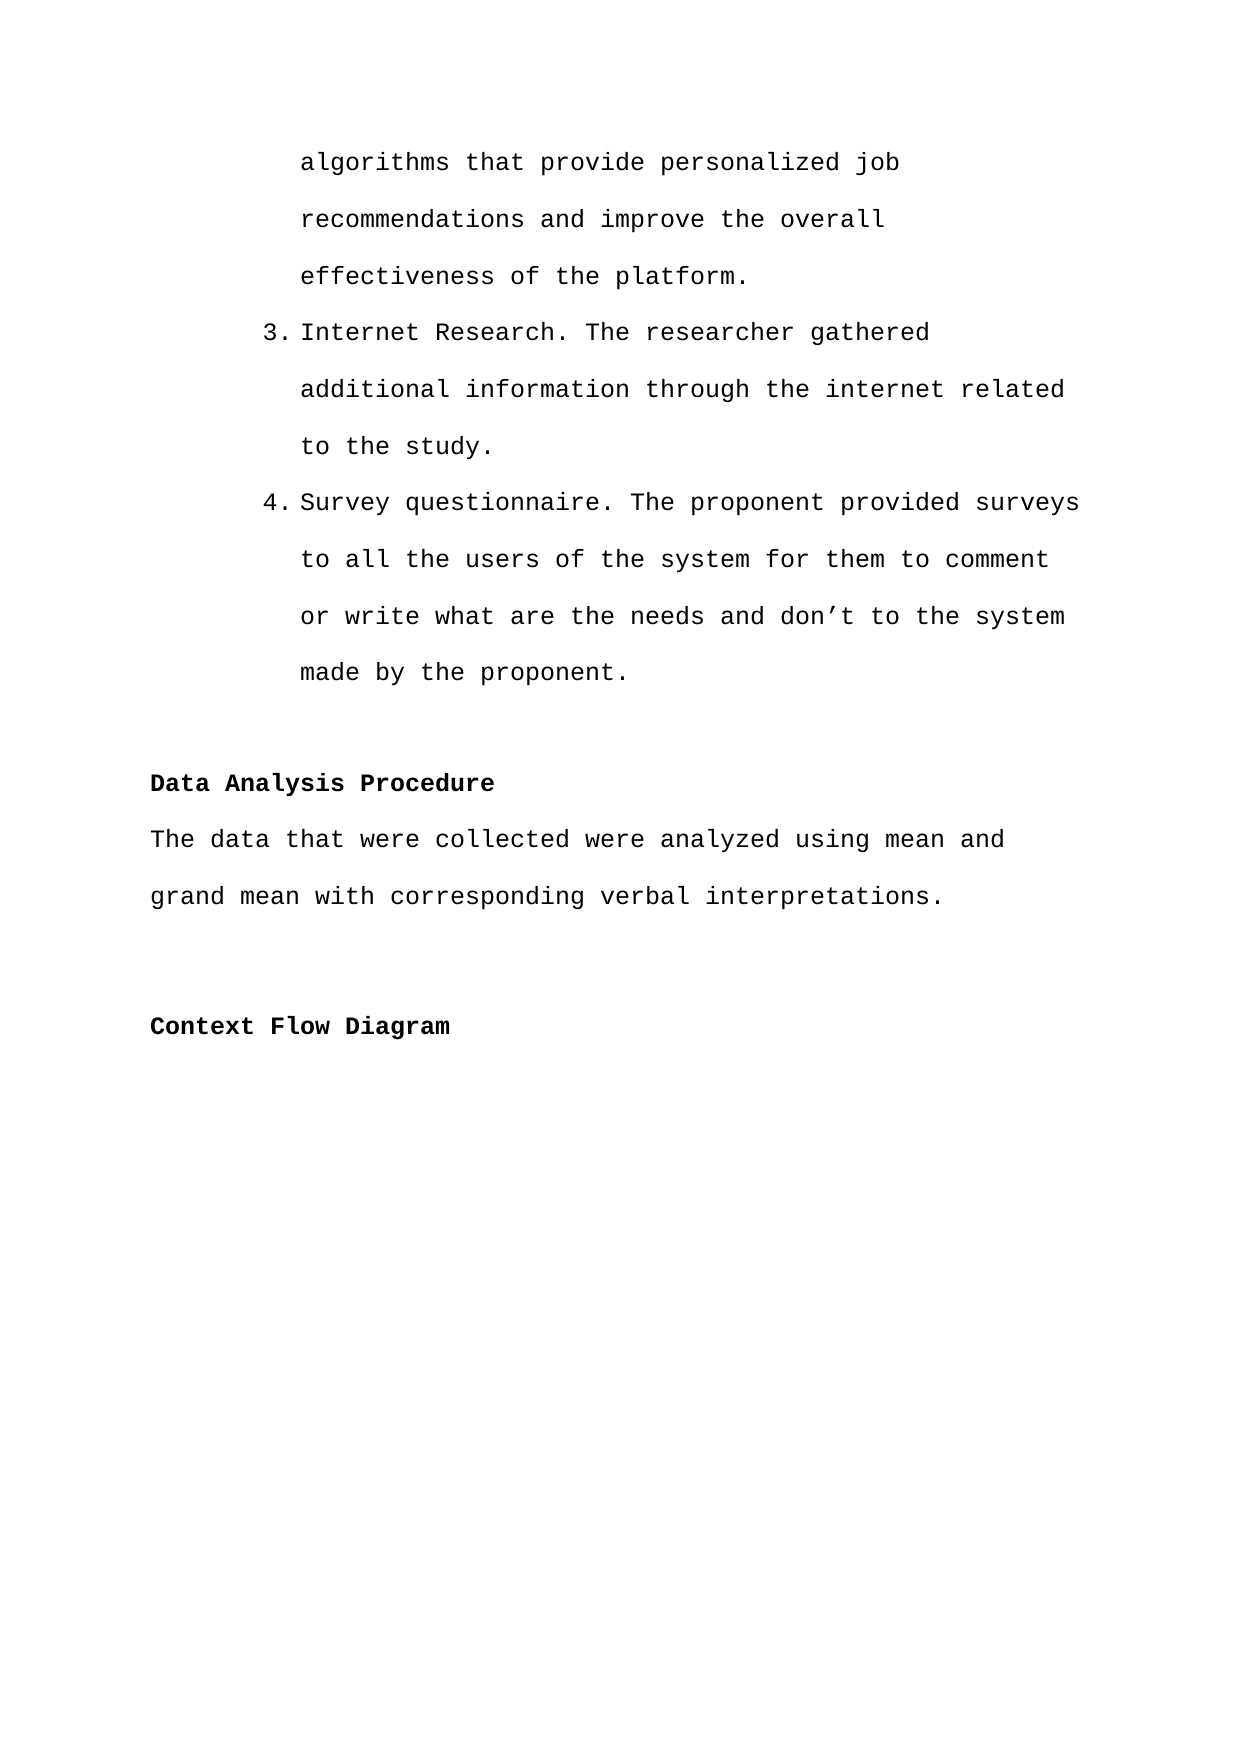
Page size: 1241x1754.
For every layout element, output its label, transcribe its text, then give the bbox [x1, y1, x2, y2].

text The data that were collected were analyzed using mean and grand mean with corresponding verbal interpretations. [150, 827, 1090, 912]
text Context Flow Diagram [150, 1013, 1090, 1042]
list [262, 150, 1090, 292]
text Data Analysis Procedure [150, 770, 1090, 798]
list Internet Research. The researcher gathered additional information through the internet related to the study. [262, 320, 1090, 462]
list Survey questionnaire. The proponent provided surveys to all the users of the system for them to comment or write what are the needs and don’t to the system made by the proponent. [262, 490, 1090, 688]
